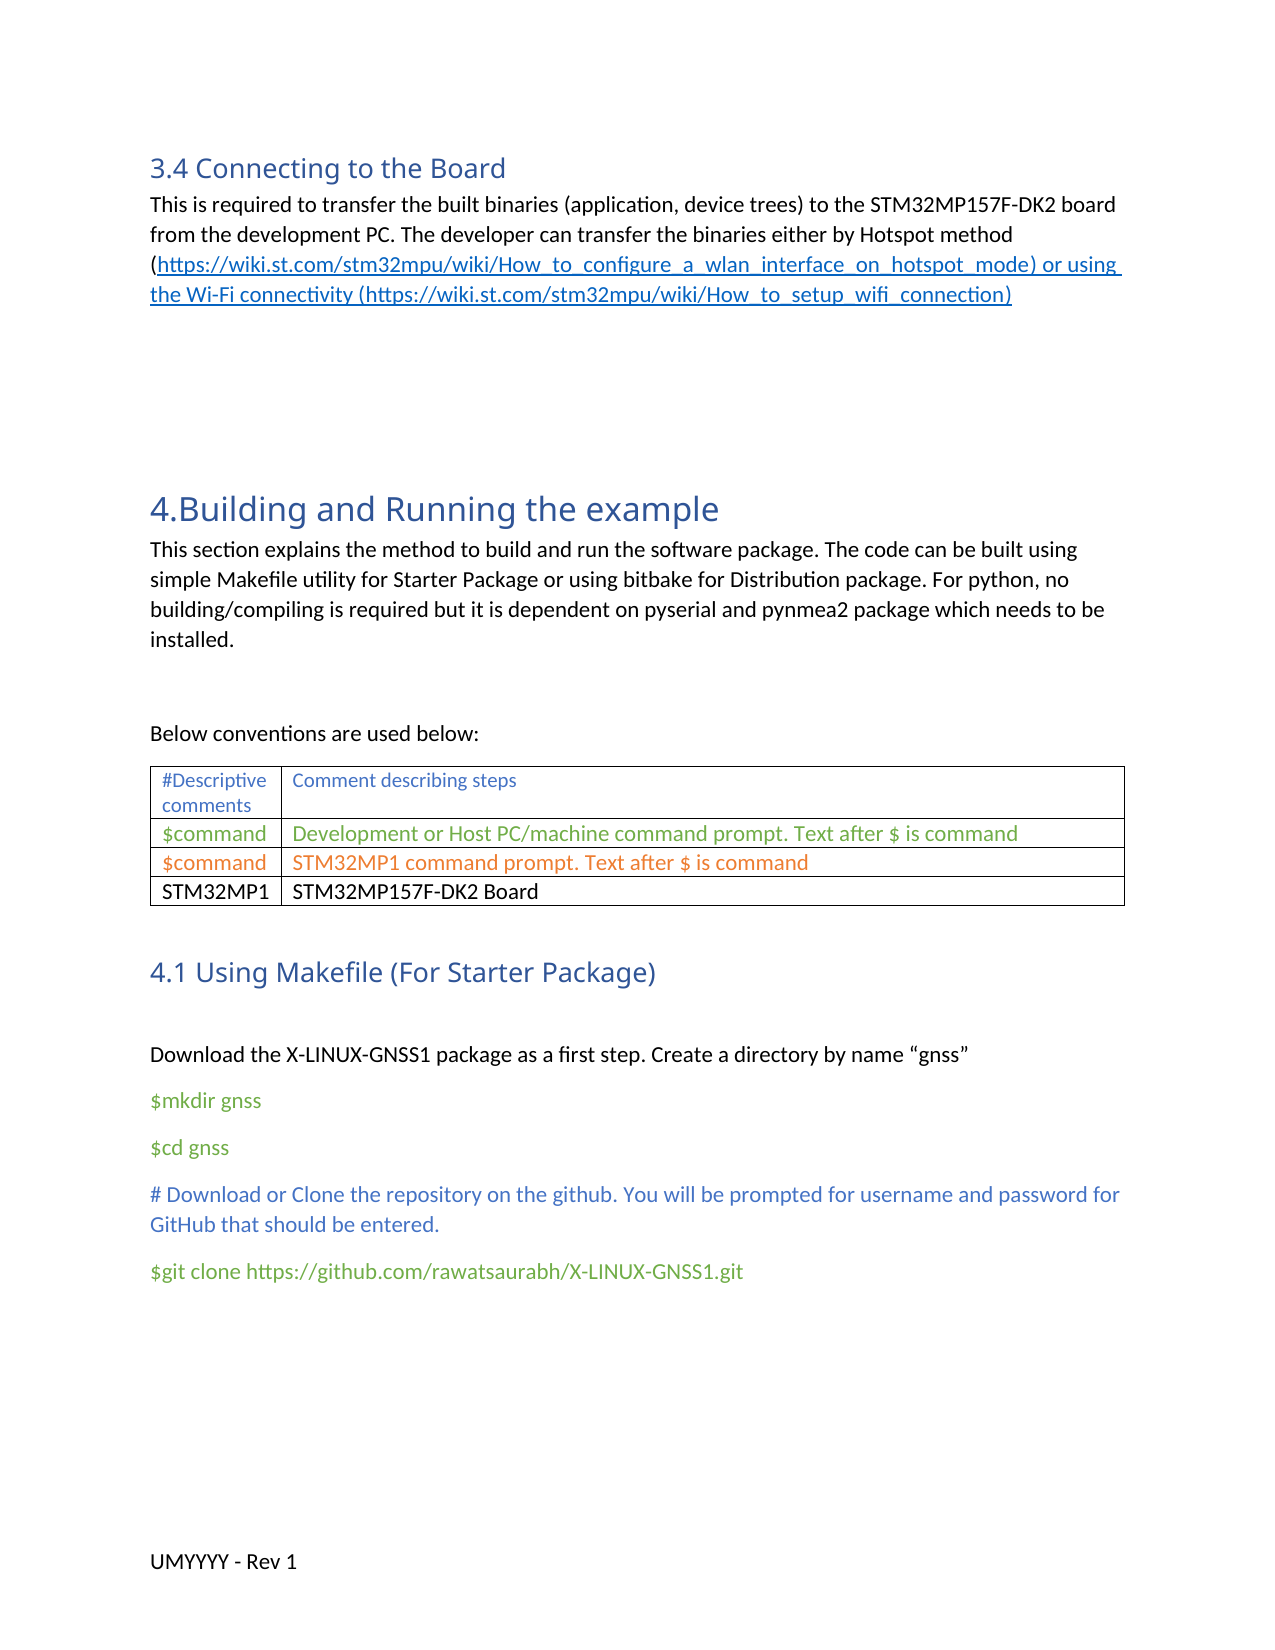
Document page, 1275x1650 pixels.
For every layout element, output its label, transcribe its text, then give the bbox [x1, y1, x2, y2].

text $mkdir gnss [150, 1087, 1125, 1114]
table_cell STM32MP1 command prompt. Text after $ is command [282, 848, 1124, 876]
table_cell STM32MP157F-DK2 Board [282, 877, 1124, 905]
subtitle 4.1 Using Makefile (For Starter Package) [150, 953, 1125, 990]
text $cd gnss [150, 1133, 1125, 1161]
table_cell Development or Host PC/machine command prompt. Text after $ is command [282, 819, 1124, 847]
text This section explains the method to build and run the software package. The code can be built using simple Makefile utility for Starter Package or using bitbake for Distribution package. For python, no building/compiling is required but it is dependent on pyserial and pynmea2 package which needs to be installed. [150, 535, 1125, 653]
text $git clone https://github.com/rawatsaurabh/X-LINUX-GNSS1.git [150, 1257, 1125, 1285]
text This is required to transfer the built binaries (application, device trees) to the STM32MP157F-DK2 board from the development PC. The developer can transfer the binaries either by Hotspot method (https://wiki.st.com/stm32mpu/wiki/How_to_configure_a_wlan_interface_on_hotspot_mode) or using the Wi-Fi connectivity (https://wiki.st.com/stm32mpu/wiki/How_to_setup_wifi_connection) [150, 190, 1125, 308]
table_header #Descriptive comments [151, 767, 281, 818]
text # Download or Clone the repository on the github. You will be prompted for username and password for GitHub that should be entered. [150, 1180, 1125, 1238]
table_cell STM32MP1 [151, 877, 281, 905]
subtitle 3.4 Connecting to the Board [150, 150, 1125, 187]
text Download the X-LINUX-GNSS1 package as a first step. Create a directory by name “gnss” [150, 1040, 1125, 1068]
table_header Comment describing steps [282, 767, 1124, 818]
table_cell $command [151, 848, 281, 876]
text Below conventions are used below: [150, 719, 1125, 747]
table_cell $command [151, 819, 281, 847]
subtitle 4.Building and Running the example [150, 486, 1125, 531]
